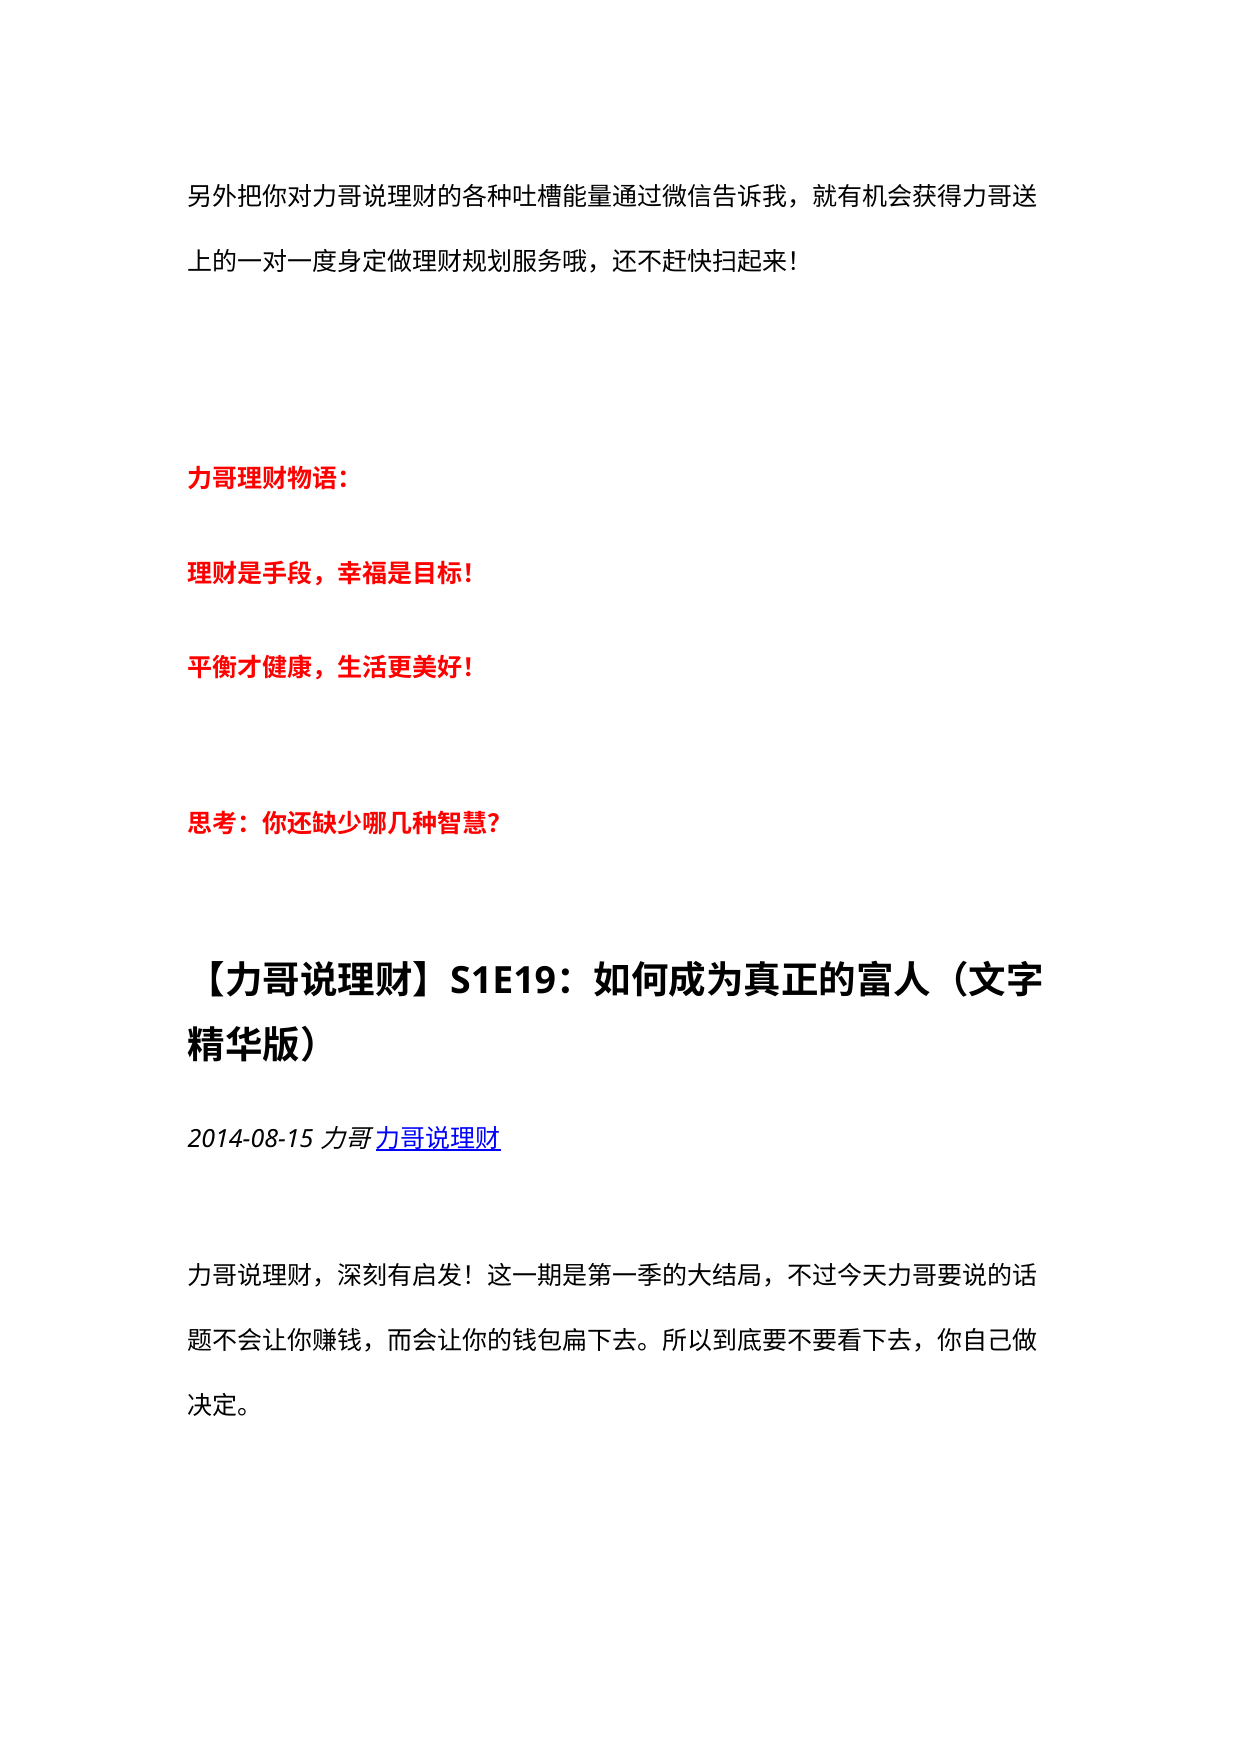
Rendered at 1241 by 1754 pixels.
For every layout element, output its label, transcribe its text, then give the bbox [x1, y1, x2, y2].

text 思考：你还缺少哪几种智慧？ [187, 789, 1053, 854]
text 另外把你对力哥说理财的各种吐槽能量通过微信告诉我，就有机会获得力哥送上的一对一度身定做理财规划服务哦，还不赶快扫起来！ [187, 162, 1053, 292]
text 力哥说理财，深刻有启发！这一期是第一季的大结局，不过今天力哥要说的话题不会让你赚钱，而会让你的钱包扁下去。所以到底要不要看下去，你自己做决定。 [187, 1241, 1053, 1436]
text 平衡才健康，生活更美好！ [187, 633, 1053, 698]
text 理财是手段，幸福是目标！ [187, 539, 1053, 604]
text 力哥理财物语： [187, 444, 1053, 509]
text 【力哥说理财】S1E19：如何成为真正的富人（文字精华版） [187, 944, 1053, 1074]
text 2014-08-15 力哥 力哥说理财 [187, 1104, 1053, 1169]
